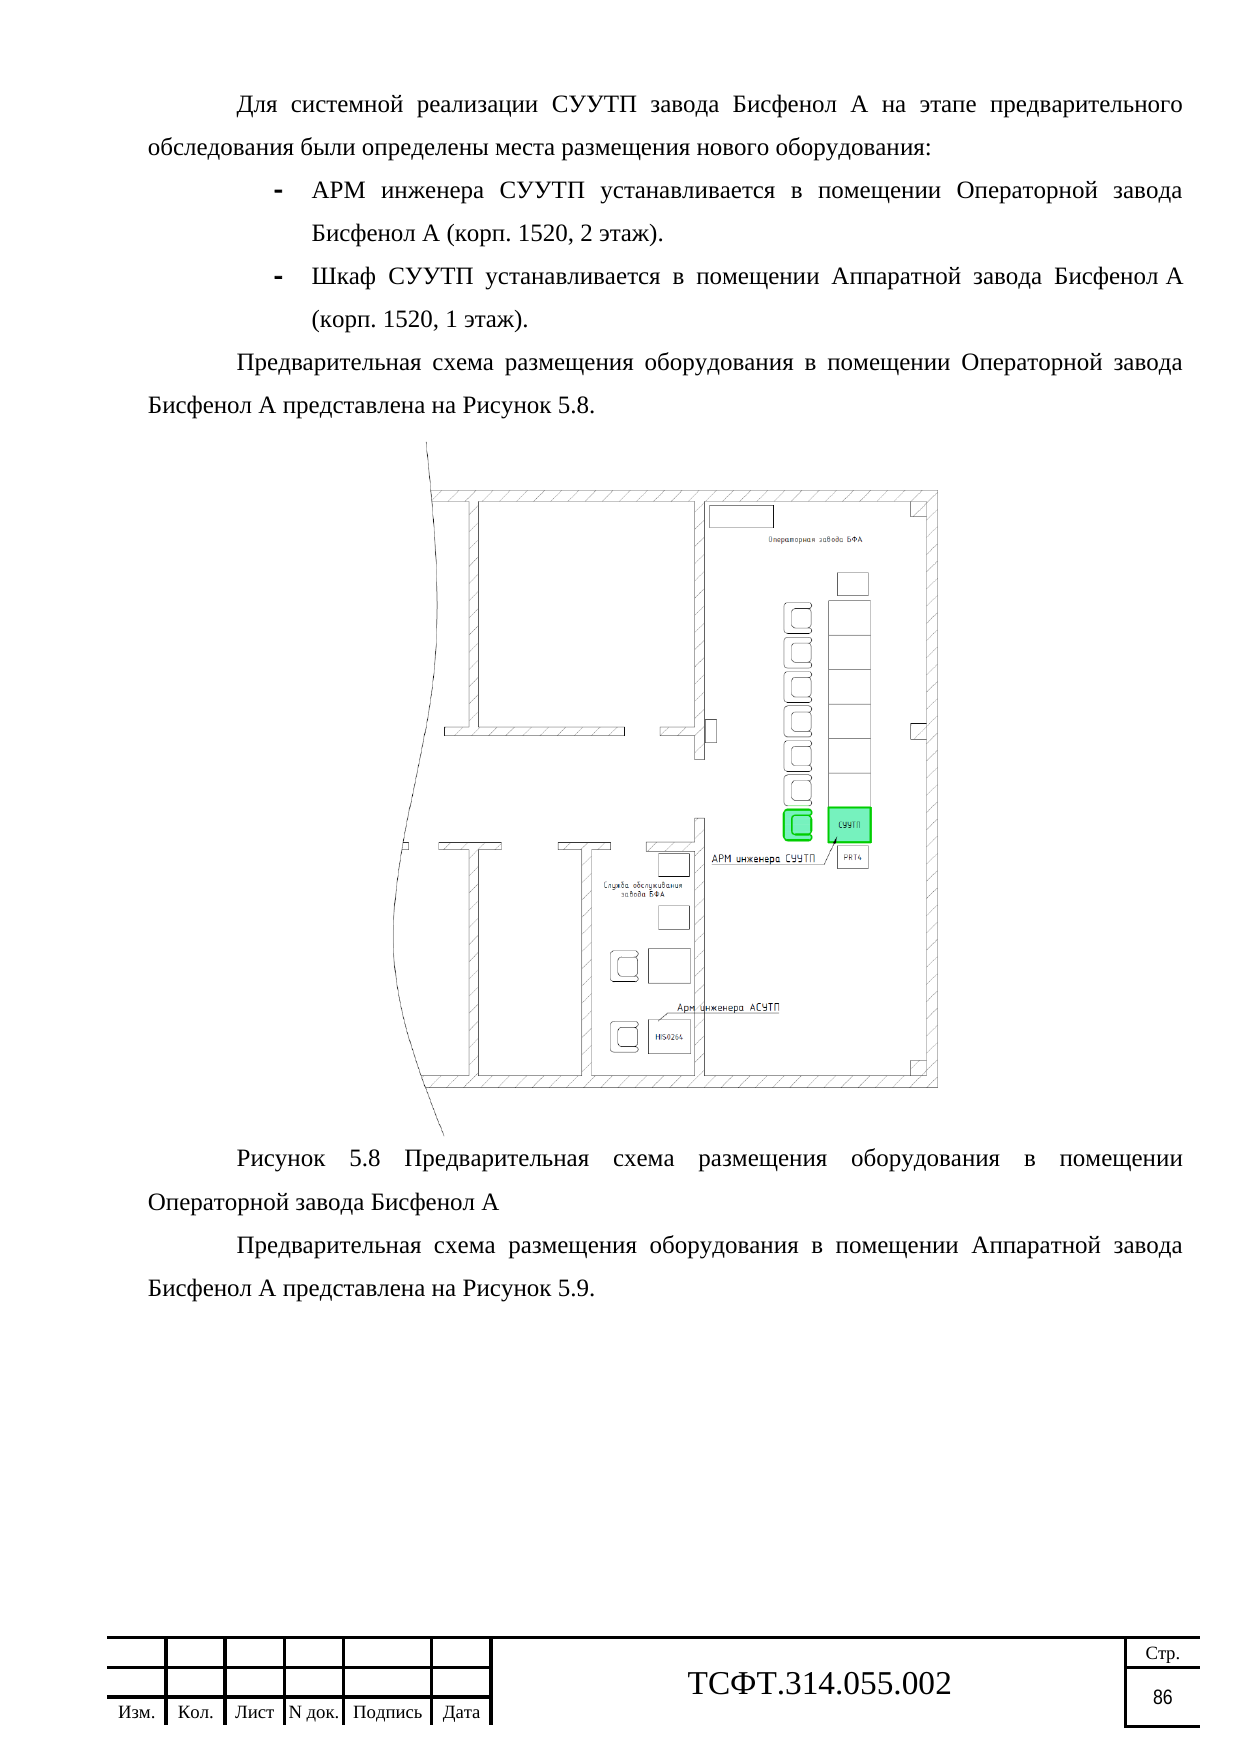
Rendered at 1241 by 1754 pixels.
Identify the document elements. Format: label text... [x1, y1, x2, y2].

list АРМ инженера СУУТП устанавливается в помещении Операторной завода Бисфенол А (корп. 1520, 2 этаж). [274, 175, 1183, 247]
text Для системной реализации СУУТП Бисфенол А на этапе предварительного обследования были определены места размещения нового оборудования: [148, 89, 1183, 161]
picture [381, 433, 948, 1144]
text Рисунок 5. Предварительная схема размещения оборудования в помещении Операторной завода Бисфенол А [148, 1143, 1183, 1215]
text Предварительная схема размещения оборудования в помещении Операторной завода Бисфенол А представлена на . [148, 347, 1183, 419]
text Предварительная схема размещения оборудования в помещении Аппаратной завода Бисфенол А представлена на . [148, 1230, 1183, 1302]
list Шкаф СУУТП устанавливается в помещении Аппаратной завода Бисфенол А (корп. 1520, 1 этаж). [274, 261, 1183, 333]
